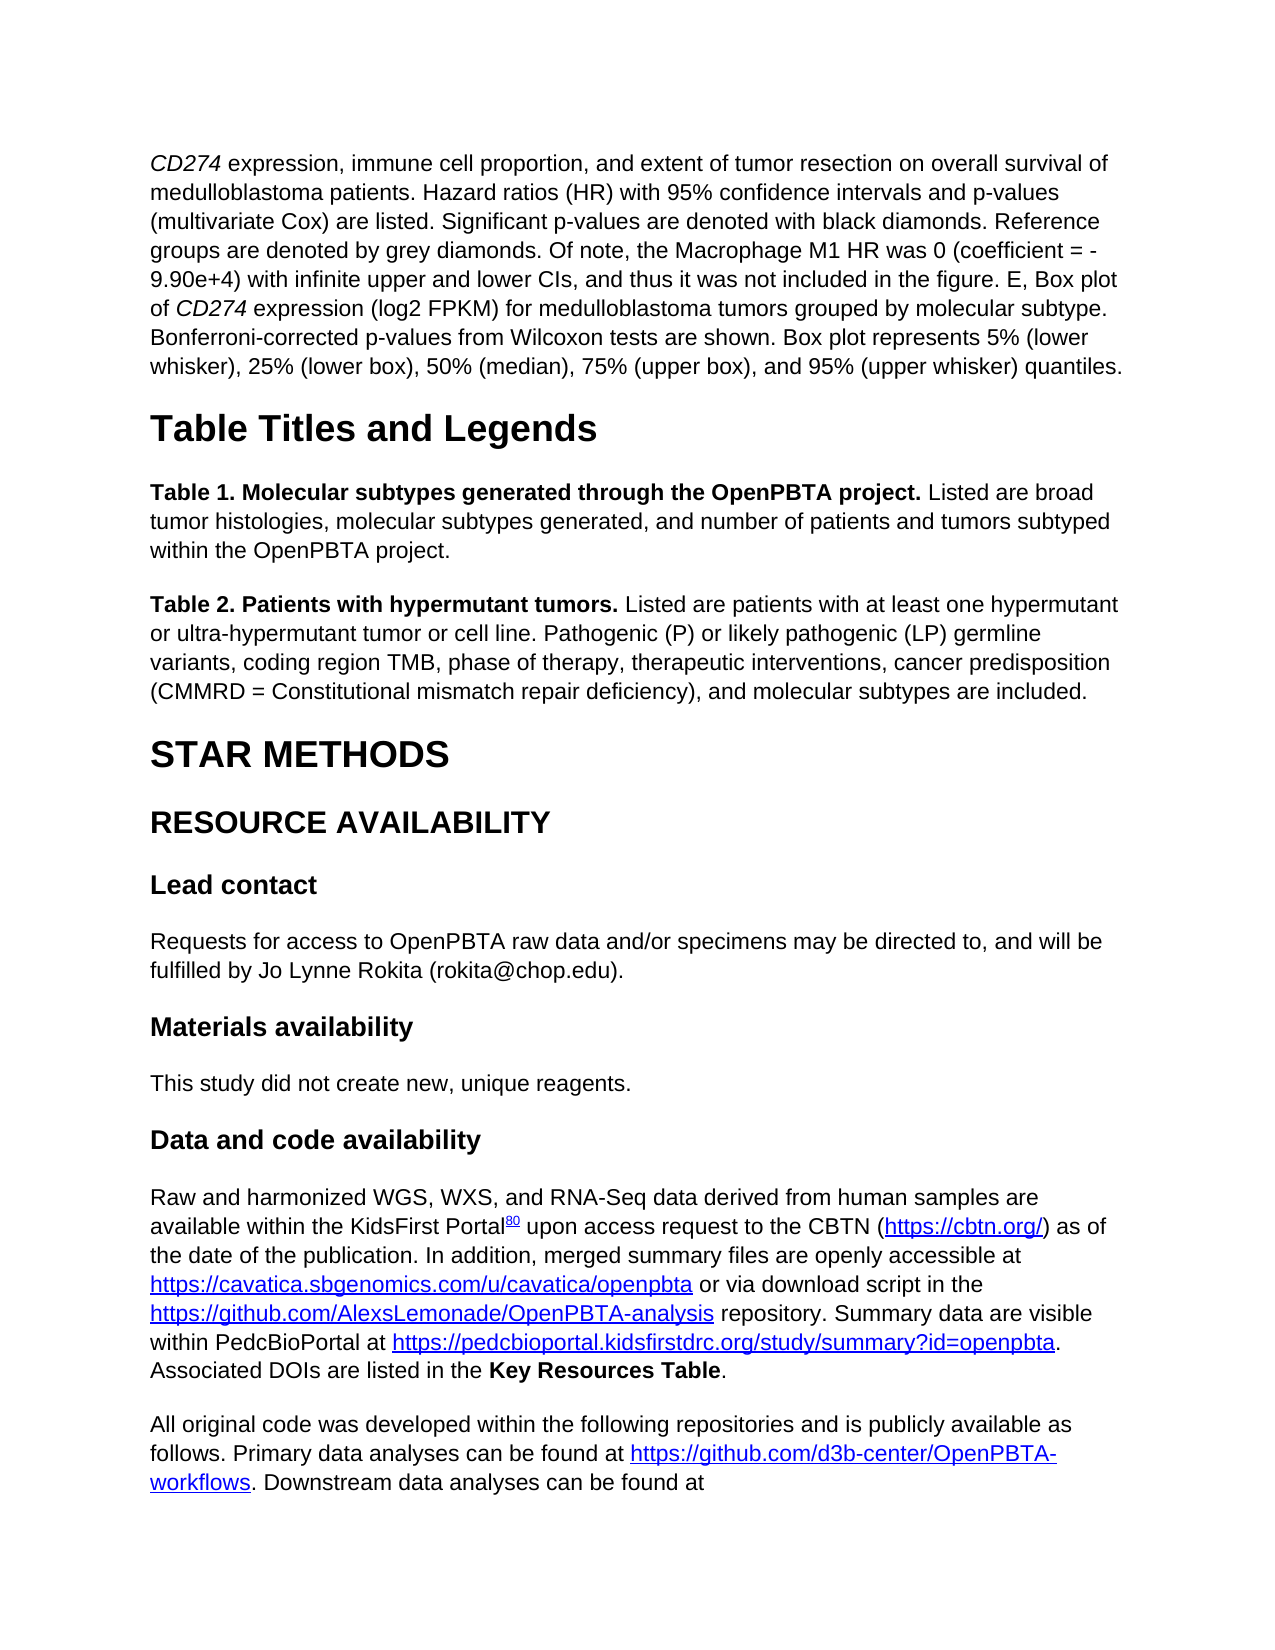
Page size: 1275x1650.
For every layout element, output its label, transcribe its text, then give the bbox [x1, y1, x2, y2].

subtitle Lead contact [150, 869, 1125, 900]
subtitle Table Titles and Legends [150, 407, 1125, 450]
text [150, 1411, 1125, 1496]
subtitle Materials availability [150, 1011, 1125, 1042]
subtitle STAR METHODS [150, 732, 1125, 775]
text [150, 150, 1125, 379]
subtitle Data and code availability [150, 1124, 1125, 1156]
text Raw and harmonized WGS, WXS, and RNA-Seq data derived from human samples are available within the KidsFirst Portal80 upon access request to the CBTN (https://cbtn.org/) as of the date of the publication. In addition, merged summary files are openly accessible at https://cavatica.sbgenomics.com/u/cavatica/openpbta or via download script in the https://github.com/AlexsLemonade/OpenPBTA-analysis repository. Summary data are visible within PedcBioPortal at https://pedcbioportal.kidsfirstdrc.org/study/summary?id=openpbta. Associated DOIs are listed in the Key Resources Table. [150, 1184, 1125, 1384]
subtitle RESOURCE AVAILABILITY [150, 804, 1125, 840]
text Table 2. Patients with hypermutant tumors. Listed are patients with at least one hypermutant or ultra-hypermutant tumor or cell line. Pathogenic (P) or likely pathogenic (LP) germline variants, coding region TMB, phase of therapy, therapeutic interventions, cancer predisposition (CMMRD = Constitutional mismatch repair deficiency), and molecular subtypes are included. [150, 591, 1125, 704]
text Requests for access to OpenPBTA raw data and/or specimens may be directed to, and will be fulfilled by Jo Lynne Rokita (rokita@chop.edu). [150, 928, 1125, 983]
text Table 1. Molecular subtypes generated through the OpenPBTA project. Listed are broad tumor histologies, molecular subtypes generated, and number of patients and tumors subtyped within the OpenPBTA project. [150, 479, 1125, 563]
text This study did not create new, unique reagents. [150, 1070, 1125, 1097]
